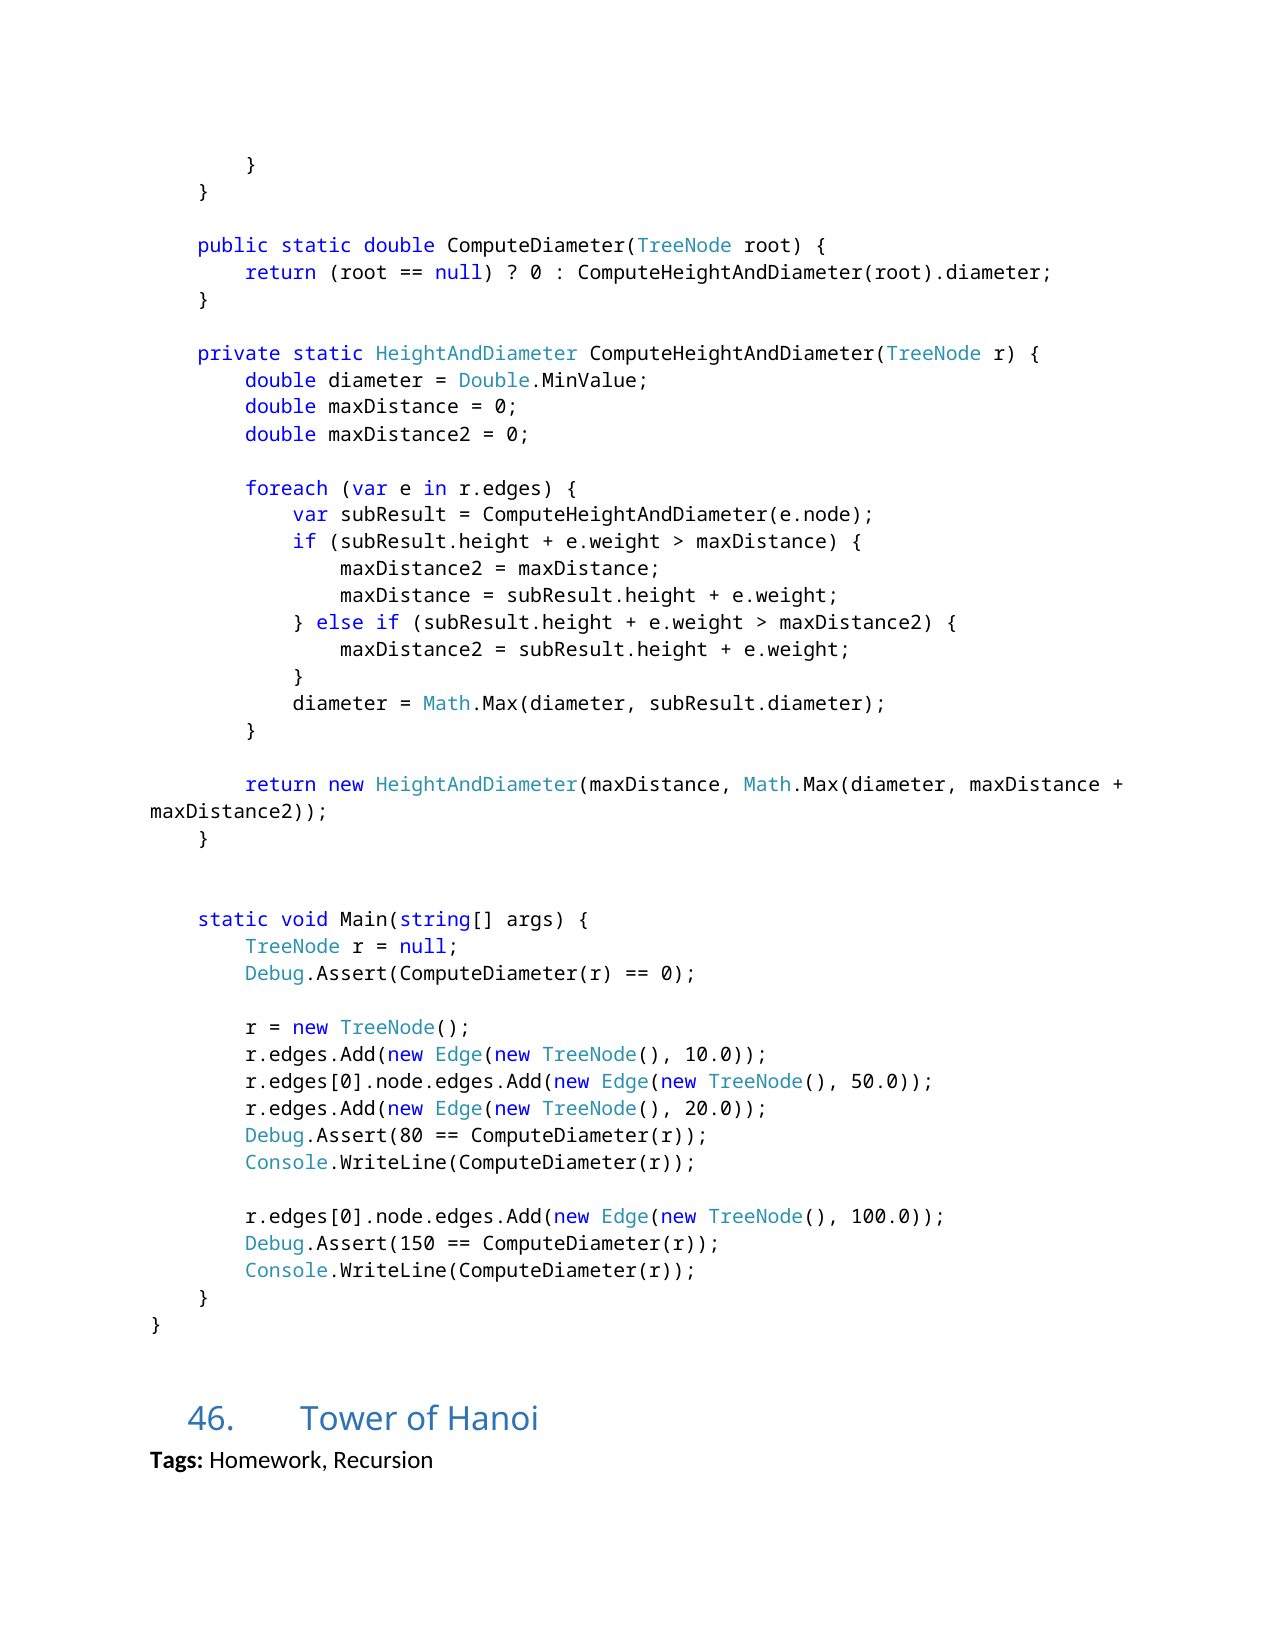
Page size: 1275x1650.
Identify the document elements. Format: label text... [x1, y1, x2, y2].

text } [150, 285, 1125, 312]
text } else if (subResult.height + e.weight > maxDistance2) { [150, 609, 1125, 636]
text TreeNode r = null; [150, 932, 1125, 959]
text double maxDistance = 0; [150, 393, 1125, 420]
text } [150, 717, 1125, 743]
text Tags: Homework, Recursion [150, 1444, 1125, 1474]
text r.edges[0].node.edges.Add(new Edge(new TreeNode(), 50.0)); [150, 1067, 1125, 1094]
text return (root == null) ? 0 : ComputeHeightAndDiameter(root).diameter; [150, 258, 1125, 285]
text return new HeightAndDiameter(maxDistance, Math.Max(diameter, maxDistance + maxDistance2)); [150, 771, 1125, 824]
text diameter = Math.Max(diameter, subResult.diameter); [150, 689, 1125, 717]
text Debug.Assert(80 == ComputeDiameter(r)); [150, 1121, 1125, 1148]
text Console.WriteLine(ComputeDiameter(r)); [150, 1256, 1125, 1283]
text r.edges.Add(new Edge(new TreeNode(), 20.0)); [150, 1094, 1125, 1121]
text Debug.Assert(ComputeDiameter(r) == 0); [150, 959, 1125, 986]
text public static double ComputeDiameter(TreeNode root) { [150, 231, 1125, 258]
text } [150, 150, 1125, 177]
text r.edges.Add(new Edge(new TreeNode(), 10.0)); [150, 1040, 1125, 1067]
text maxDistance2 = subResult.height + e.weight; [150, 636, 1125, 663]
text double diameter = Double.MinValue; [150, 366, 1125, 393]
text } [150, 1283, 1125, 1310]
text } [150, 1310, 1125, 1337]
subtitle Tower of Hanoi [187, 1395, 1125, 1440]
text Debug.Assert(150 == ComputeDiameter(r)); [150, 1229, 1125, 1256]
text static void Main(string[] args) { [150, 905, 1125, 932]
text } [150, 824, 1125, 851]
text Console.WriteLine(ComputeDiameter(r)); [150, 1148, 1125, 1175]
text private static HeightAndDiameter ComputeHeightAndDiameter(TreeNode r) { [150, 339, 1125, 366]
text } [150, 177, 1125, 204]
text } [150, 663, 1125, 689]
text r.edges[0].node.edges.Add(new Edge(new TreeNode(), 100.0)); [150, 1202, 1125, 1229]
text if (subResult.height + e.weight > maxDistance) { [150, 528, 1125, 555]
text maxDistance = subResult.height + e.weight; [150, 582, 1125, 609]
text maxDistance2 = maxDistance; [150, 555, 1125, 582]
text r = new TreeNode(); [150, 1013, 1125, 1040]
text var subResult = ComputeHeightAndDiameter(e.node); [150, 501, 1125, 528]
text double maxDistance2 = 0; [150, 420, 1125, 447]
text foreach (var e in r.edges) { [150, 474, 1125, 501]
